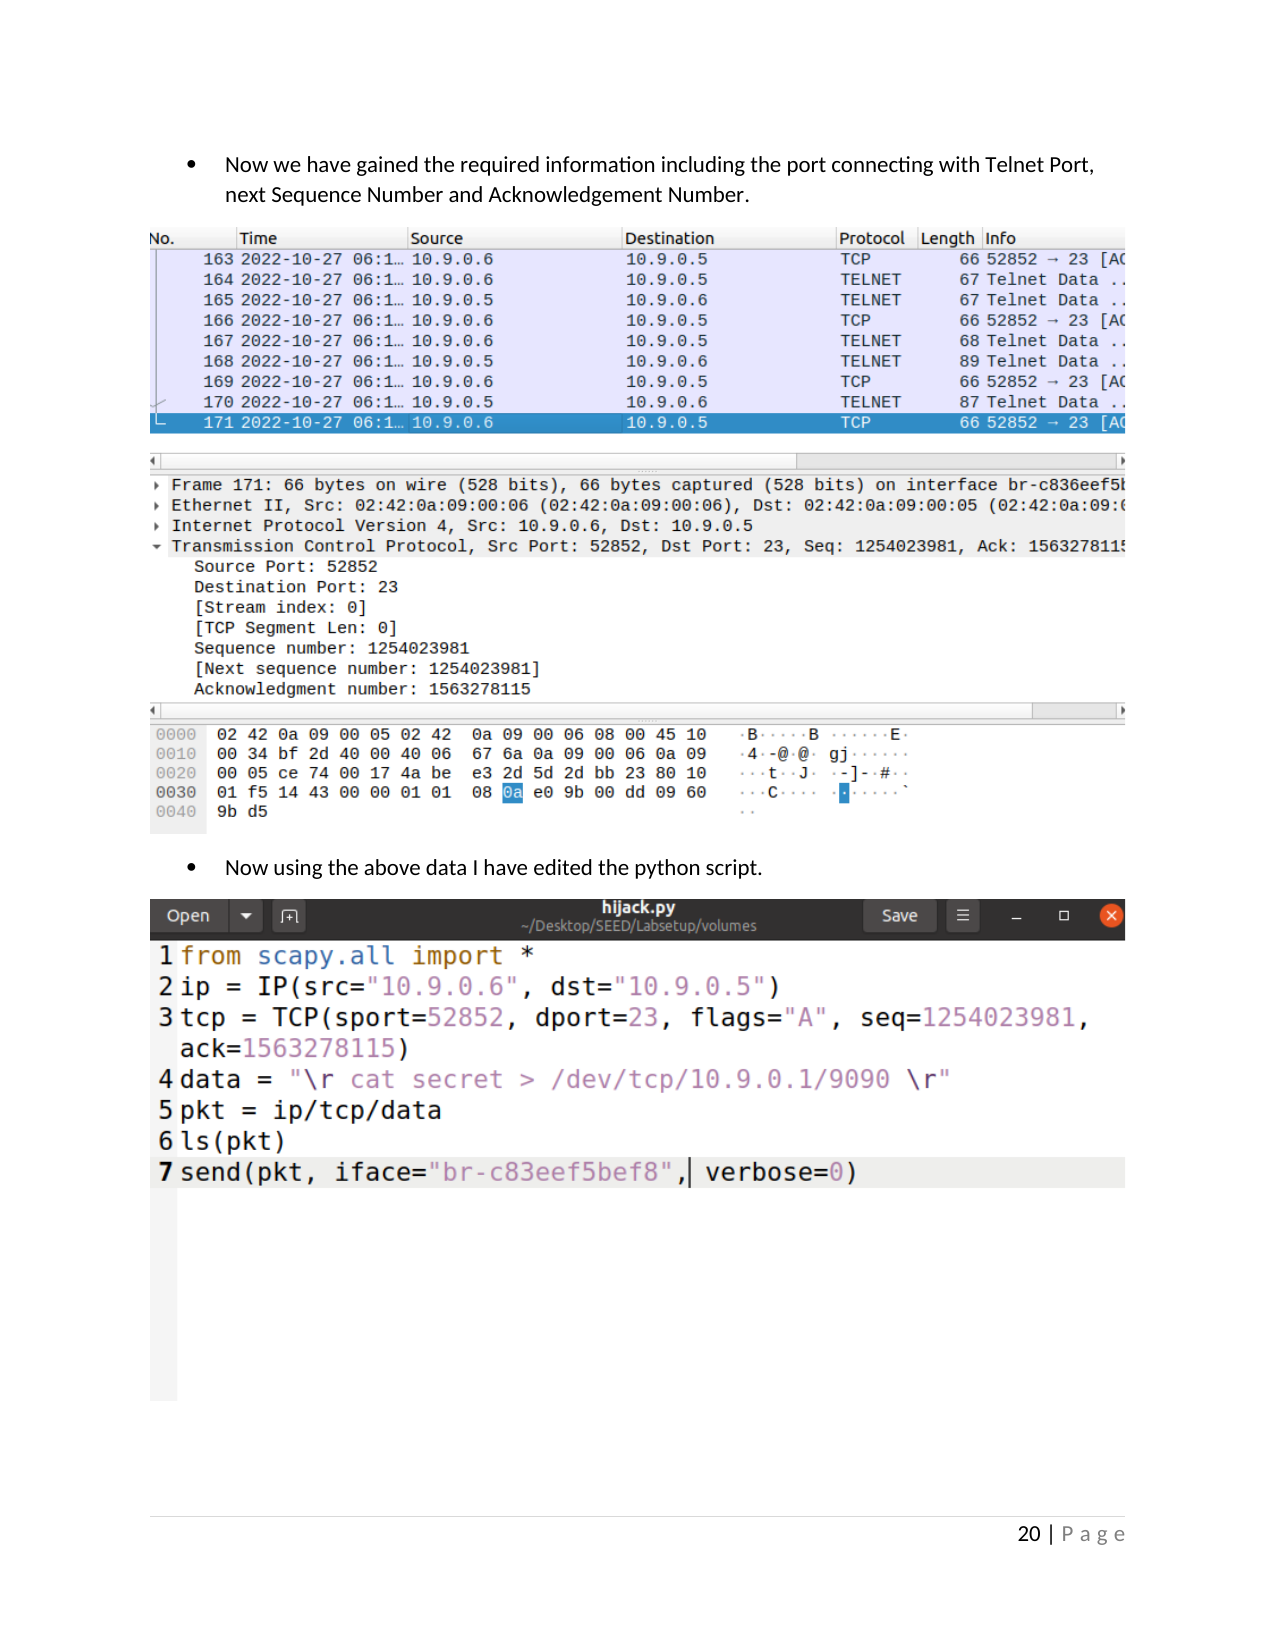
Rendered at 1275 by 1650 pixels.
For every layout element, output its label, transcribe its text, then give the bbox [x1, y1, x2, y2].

list Now we have gained the required information including the port connecting with Telnet Port, next Sequence Number and Acknowledgement Number. [187, 150, 1125, 208]
list Now using the above data I have edited the python script. [187, 853, 1125, 881]
picture [150, 227, 1125, 834]
picture [150, 899, 1125, 1401]
